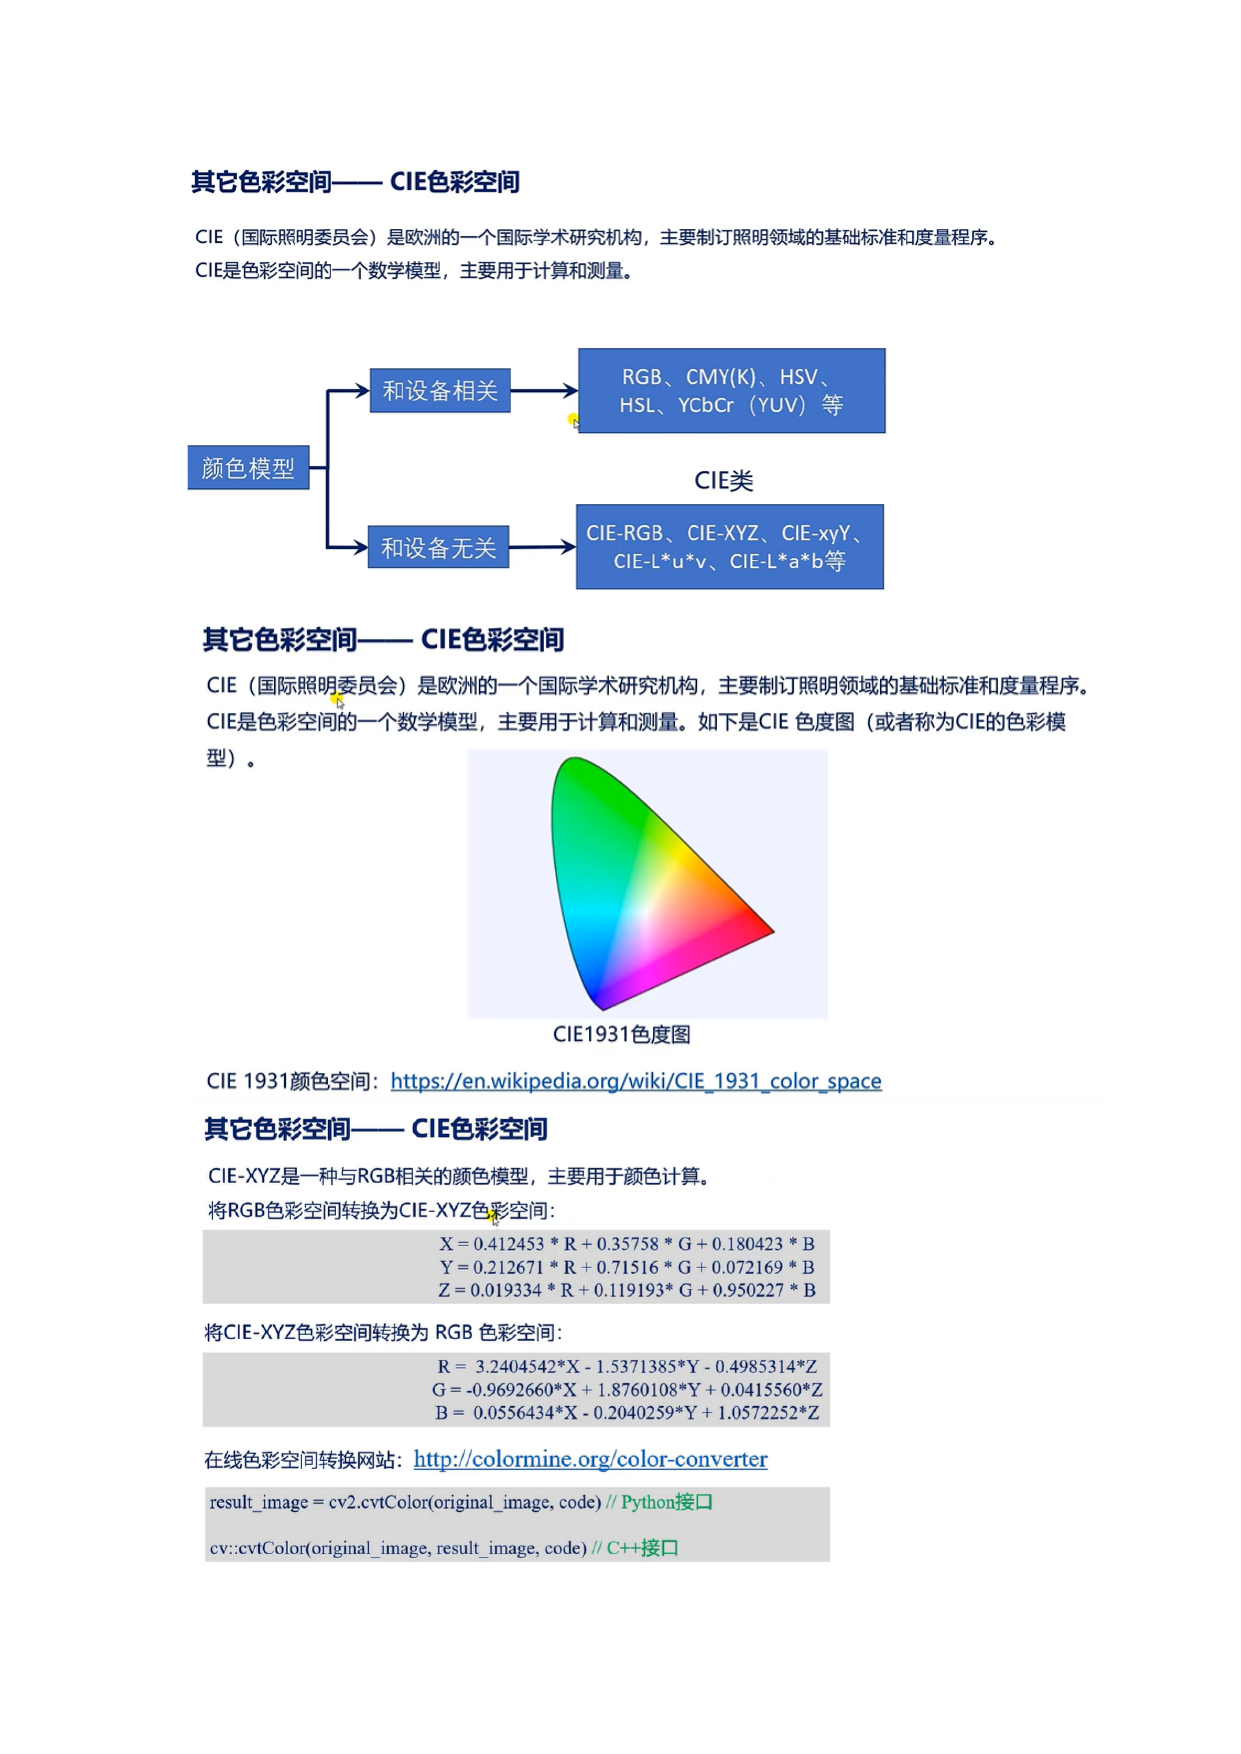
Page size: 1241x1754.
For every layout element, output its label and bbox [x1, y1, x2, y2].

picture [187, 162, 1014, 600]
picture [187, 617, 1107, 1565]
